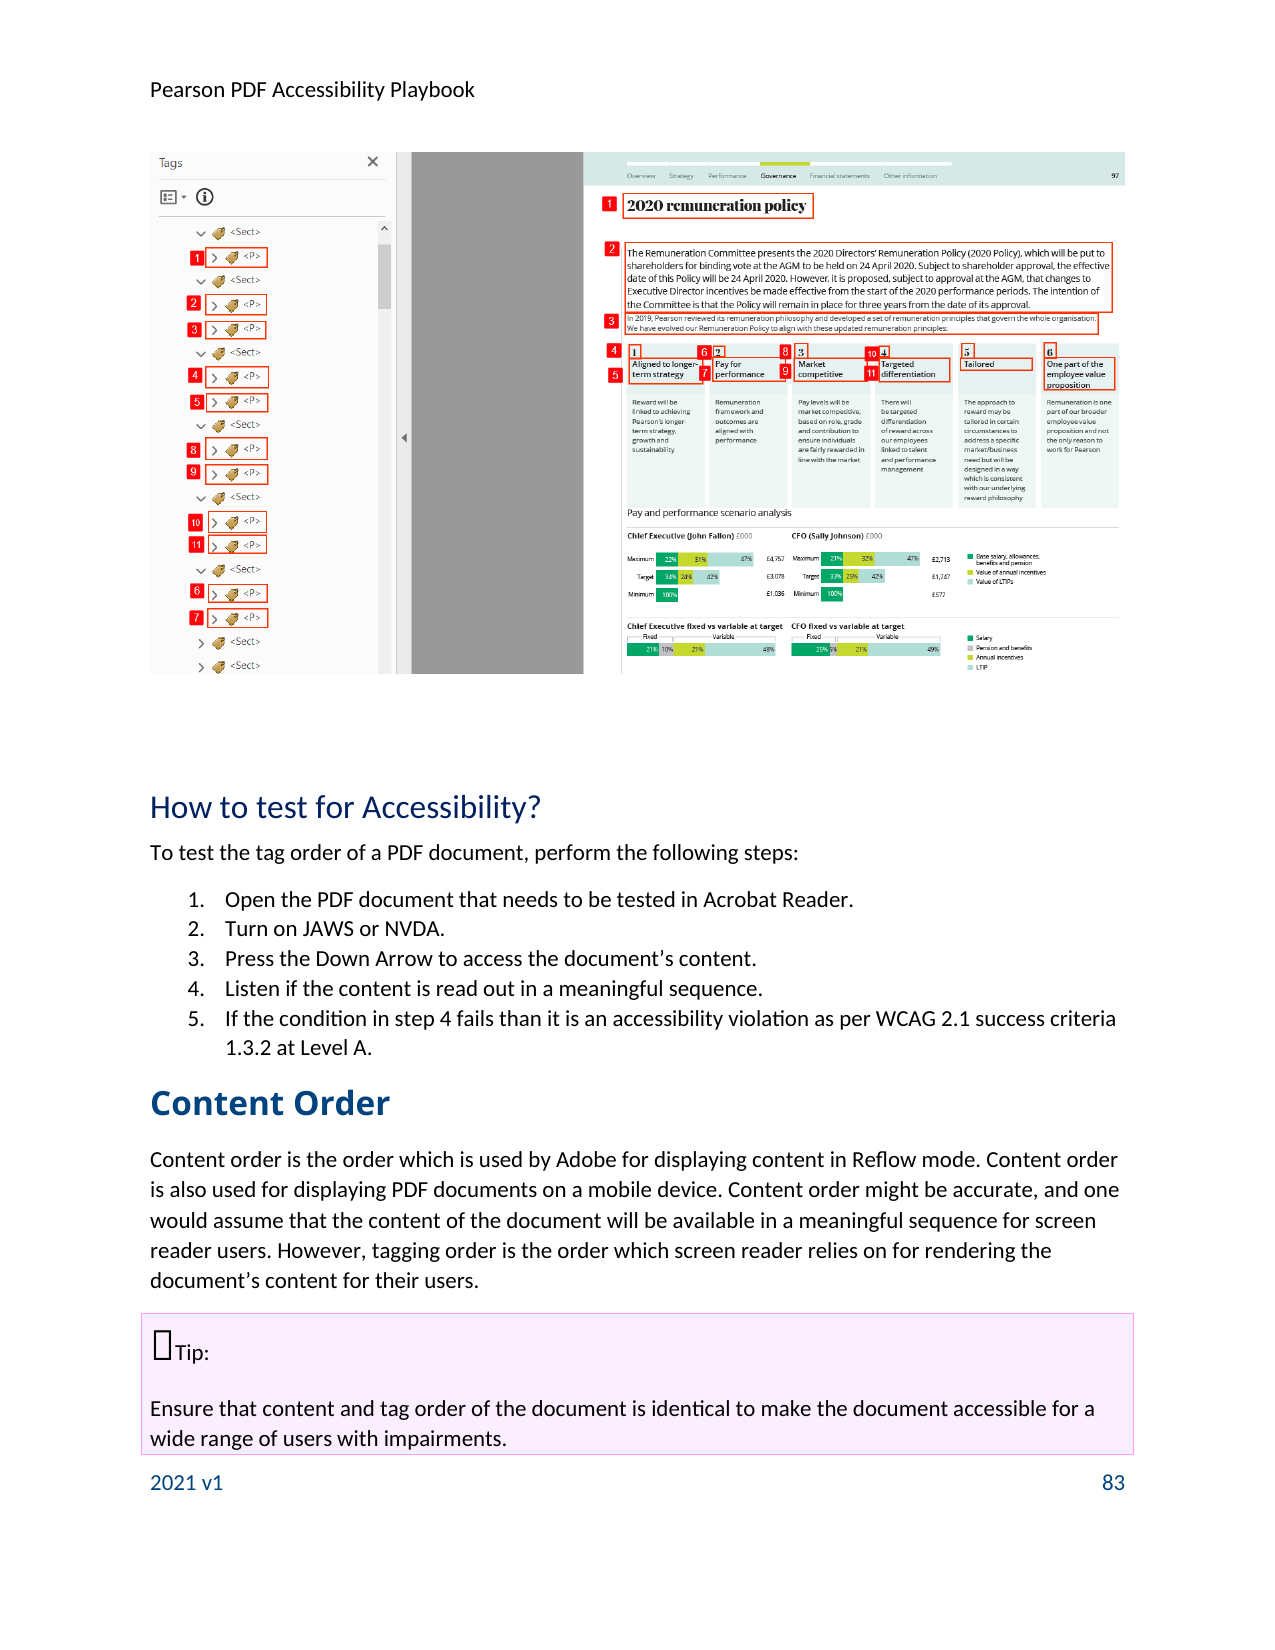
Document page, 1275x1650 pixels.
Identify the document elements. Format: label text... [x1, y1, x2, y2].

list Listen if the content is read out in a meaningful sequence. [187, 974, 1125, 1002]
text Ensure that content and tag order of the document is identical to make the document accessible for a wide range of users with impairments. [142, 1391, 1133, 1454]
text Tip: [142, 1314, 1133, 1373]
subtitle How to test for Accessibility? [150, 786, 1125, 826]
list Press the Down Arrow to access the document’s content. [187, 944, 1125, 972]
picture [150, 152, 1125, 674]
text To test the tag order of a PDF document, perform the following steps: [150, 838, 1125, 866]
list Turn on JAWS or NVDA. [187, 914, 1125, 943]
subtitle Content Order [150, 1080, 1125, 1125]
list If the condition in step 4 fails than it is an accessibility violation as per WCAG 2.1 success criteria 1.3.2 at Level A. [187, 1004, 1125, 1061]
text Content order is the order which is used by Adobe for displaying content in Reflow mode. Content order is also used for displaying PDF documents on a mobile device. Content order might be accurate, and one would assume that the content of the document will be available in a meaningful sequence for screen reader users. However, tagging order is the order which screen reader relies on for rendering the document’s content for their users. [150, 1145, 1125, 1294]
list Open the PDF document that needs to be tested in Acrobat Reader. [187, 885, 1125, 913]
